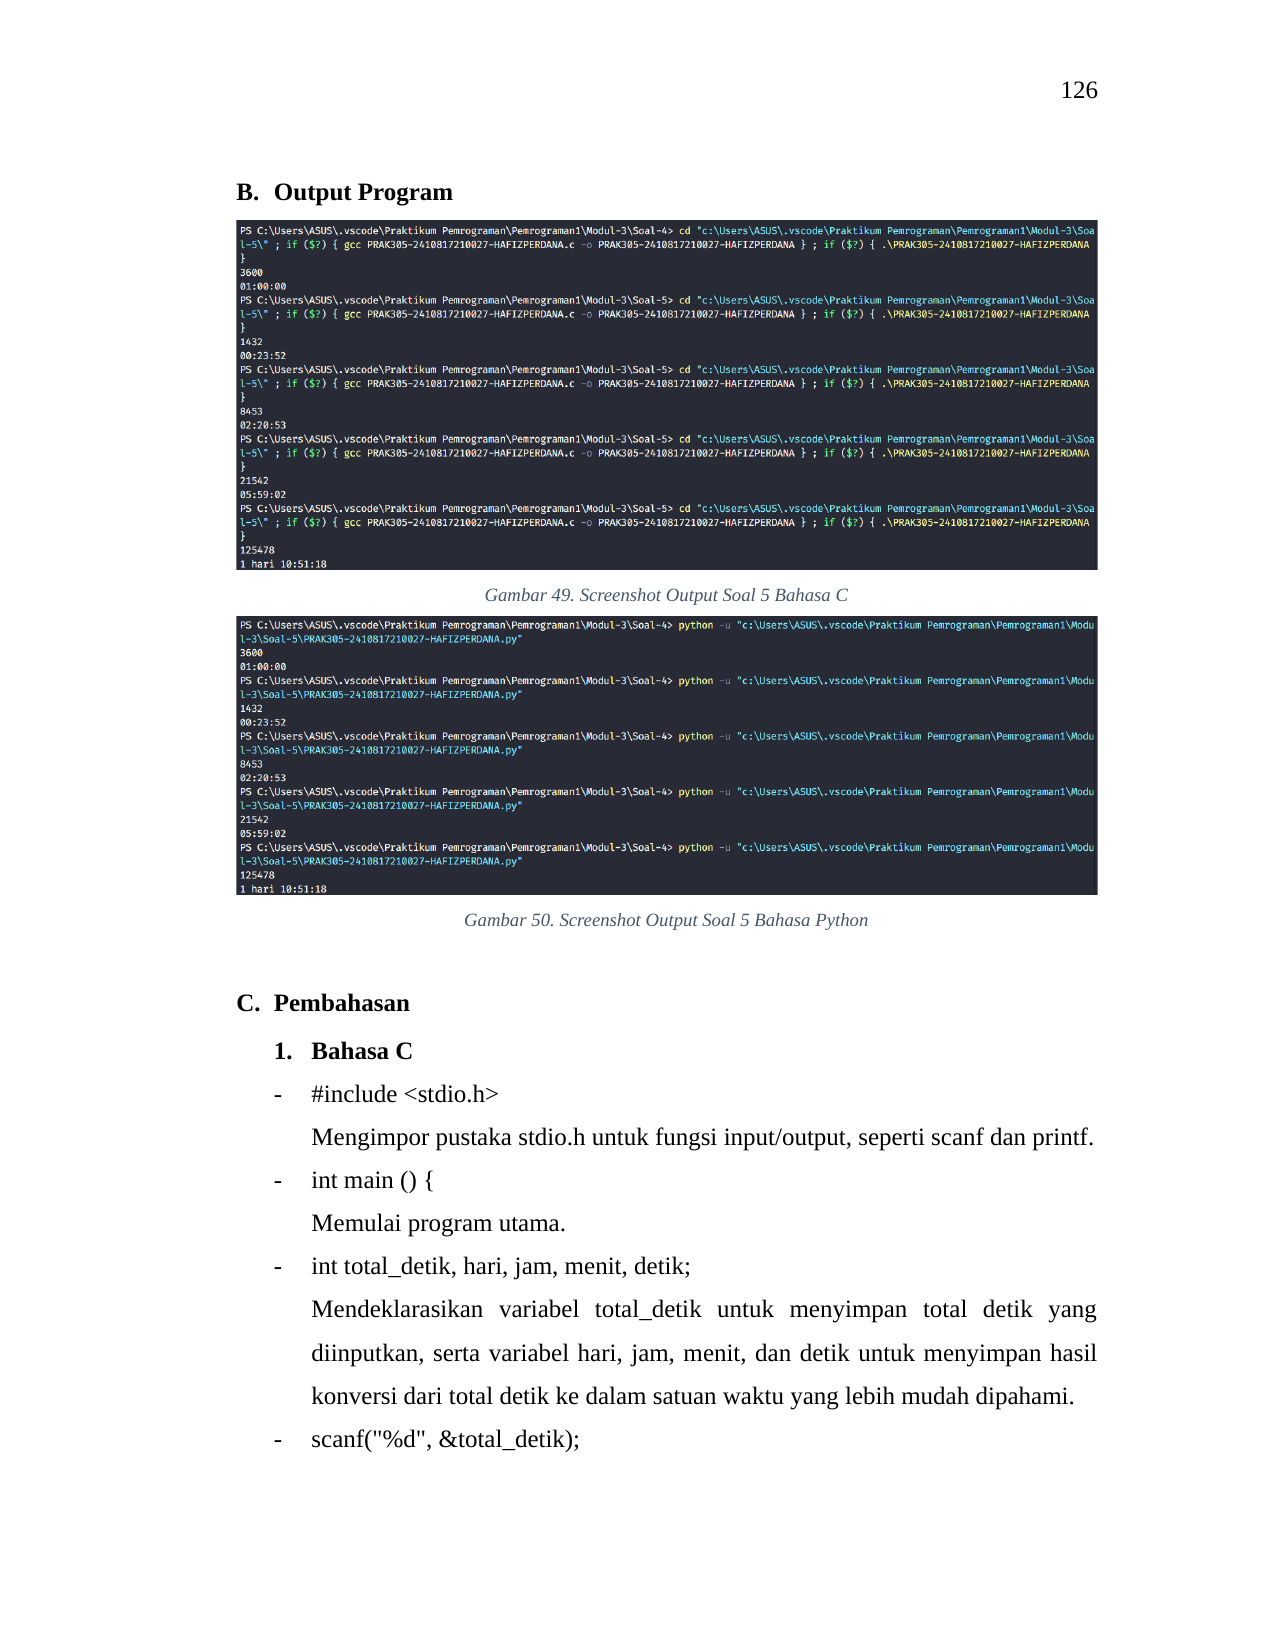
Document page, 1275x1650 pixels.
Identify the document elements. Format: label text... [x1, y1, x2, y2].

list Mengimpor pustaka stdio.h untuk fungsi input/output, seperti scanf dan printf. [311, 1122, 1098, 1151]
picture [236, 616, 1098, 895]
list #include <stdio.h> [274, 1079, 1098, 1108]
list scanf("%d", &total_detik); [274, 1424, 1098, 1453]
list int total_detik, hari, jam, menit, detik; [274, 1251, 1098, 1280]
list Memulai program utama. [311, 1208, 1098, 1237]
picture [236, 220, 1098, 570]
subtitle Output Program [236, 177, 1098, 206]
subtitle Pembahasan [236, 988, 1098, 1017]
list int main () { [274, 1165, 1098, 1194]
list Mendeklarasikan variabel total_detik untuk menyimpan total detik yang diinputkan, serta variabel hari, jam, menit, dan detik untuk menyimpan hasil konversi dari total detik ke dalam satuan waktu yang lebih mudah dipahami. [311, 1294, 1098, 1409]
subtitle Bahasa C [274, 1036, 1098, 1064]
